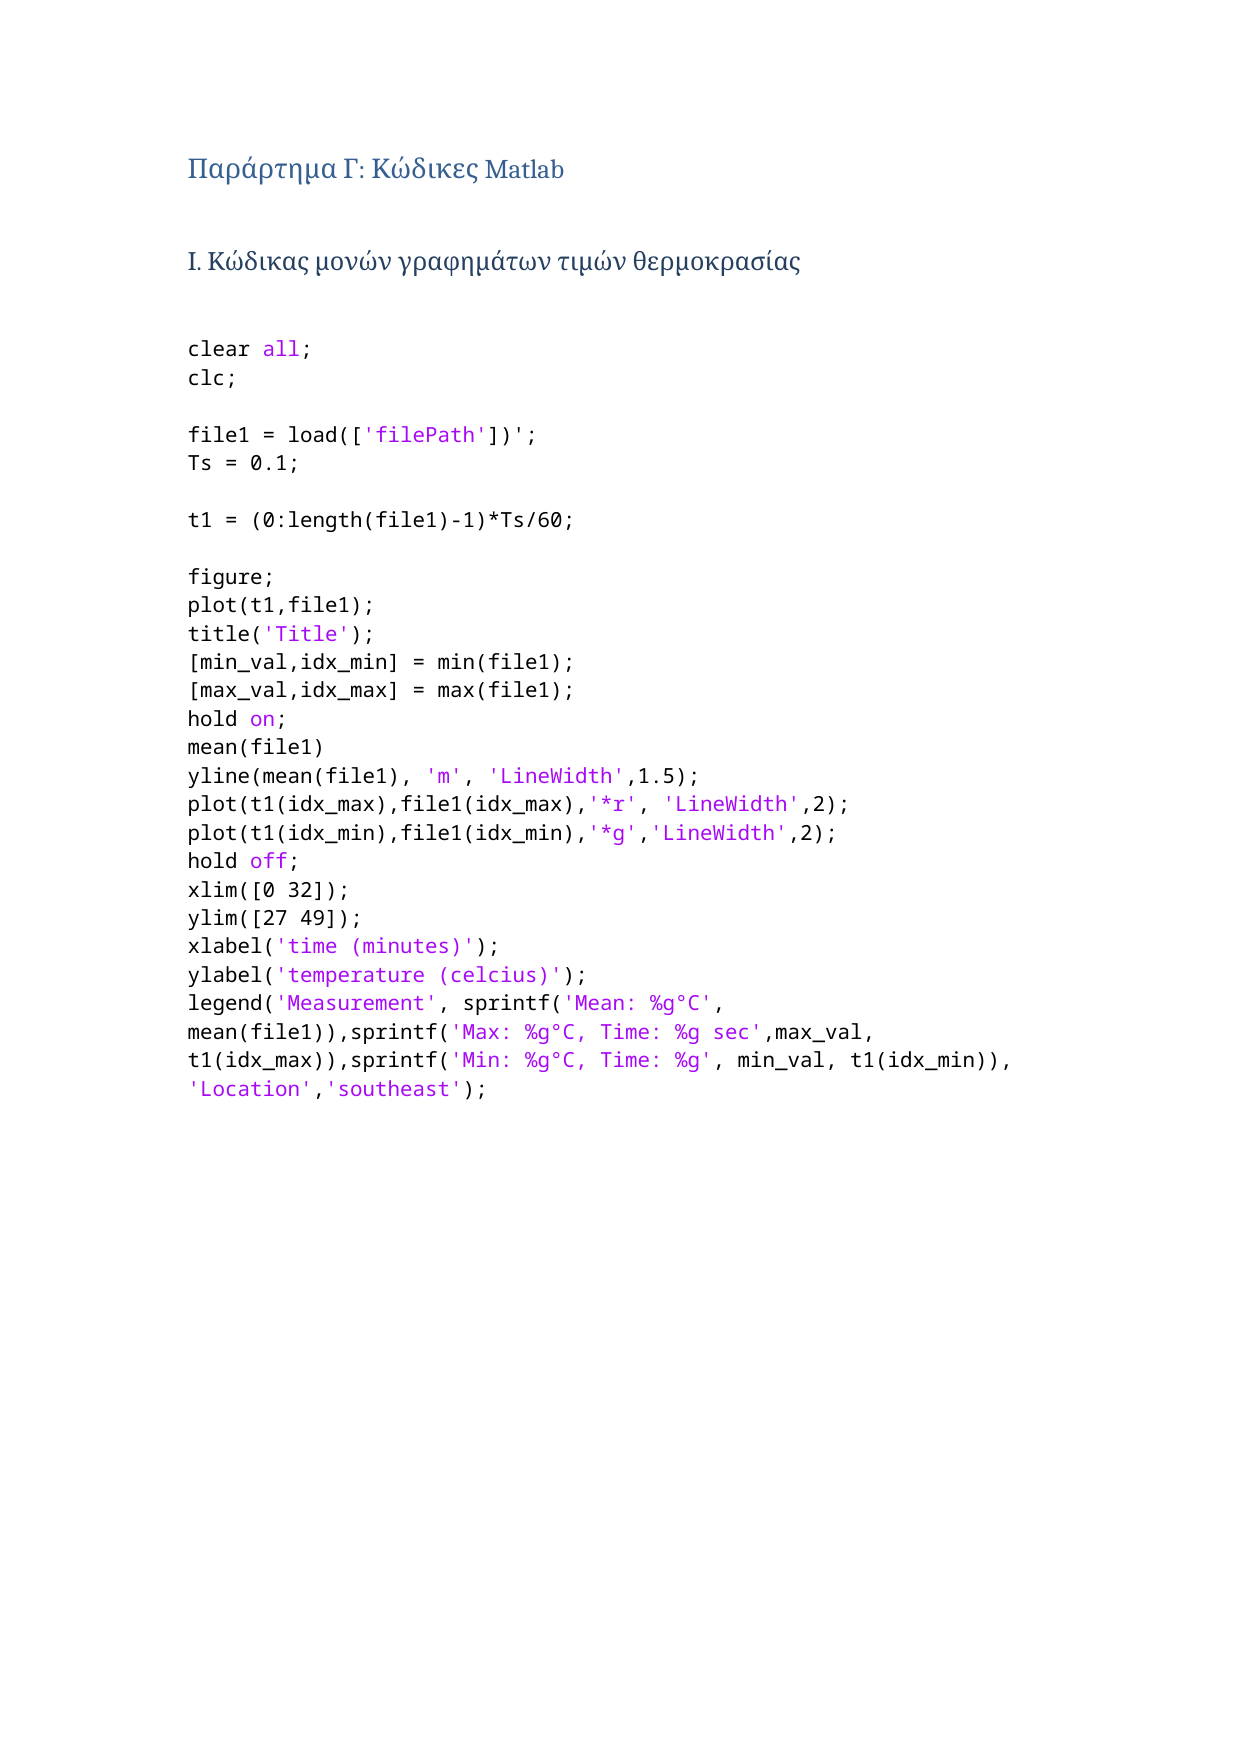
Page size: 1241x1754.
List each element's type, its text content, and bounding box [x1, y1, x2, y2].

text file1 = load(['filePath'])'; [187, 420, 1053, 448]
text plot(t1(idx_min),file1(idx_min),'*g','LineWidth',2); [187, 818, 1053, 846]
text Ts = 0.1; [187, 448, 1053, 477]
text clc; [187, 363, 1053, 391]
text [max_val,idx_max] = max(file1); [187, 676, 1053, 704]
text title('Title'); [187, 619, 1053, 647]
text legend('Measurement', sprintf('Mean: %g°C', mean(file1)),sprintf('Max: %g°C, Time: %g sec',max_val, t1(idx_max)),sprintf('Min: %g°C, Time: %g', min_val, t1(idx_min)), 'Location','southeast'); [187, 988, 1053, 1102]
text [min_val,idx_min] = min(file1); [187, 647, 1053, 676]
text plot(t1(idx_max),file1(idx_max),'*r', 'LineWidth',2); [187, 789, 1053, 818]
text plot(t1,file1); [187, 590, 1053, 619]
subtitle Ι. Κώδικας μονών γραφημάτων τιμών θερμοκρασίας [187, 248, 1053, 277]
text mean(file1) [187, 732, 1053, 761]
text hold on; [187, 704, 1053, 732]
text ylim([27 49]); [187, 903, 1053, 932]
text clear all; [187, 334, 1053, 363]
text figure; [187, 562, 1053, 590]
text xlabel('time (minutes)'); [187, 932, 1053, 960]
text xlim([0 32]); [187, 875, 1053, 903]
text ylabel('temperature (celcius)'); [187, 960, 1053, 988]
text hold off; [187, 846, 1053, 875]
subtitle Παράρτημα Γ: Κώδικες Matlab [187, 154, 1053, 185]
text t1 = (0:length(file1)-1)*Ts/60; [187, 505, 1053, 533]
text yline(mean(file1), 'm', 'LineWidth',1.5); [187, 761, 1053, 789]
